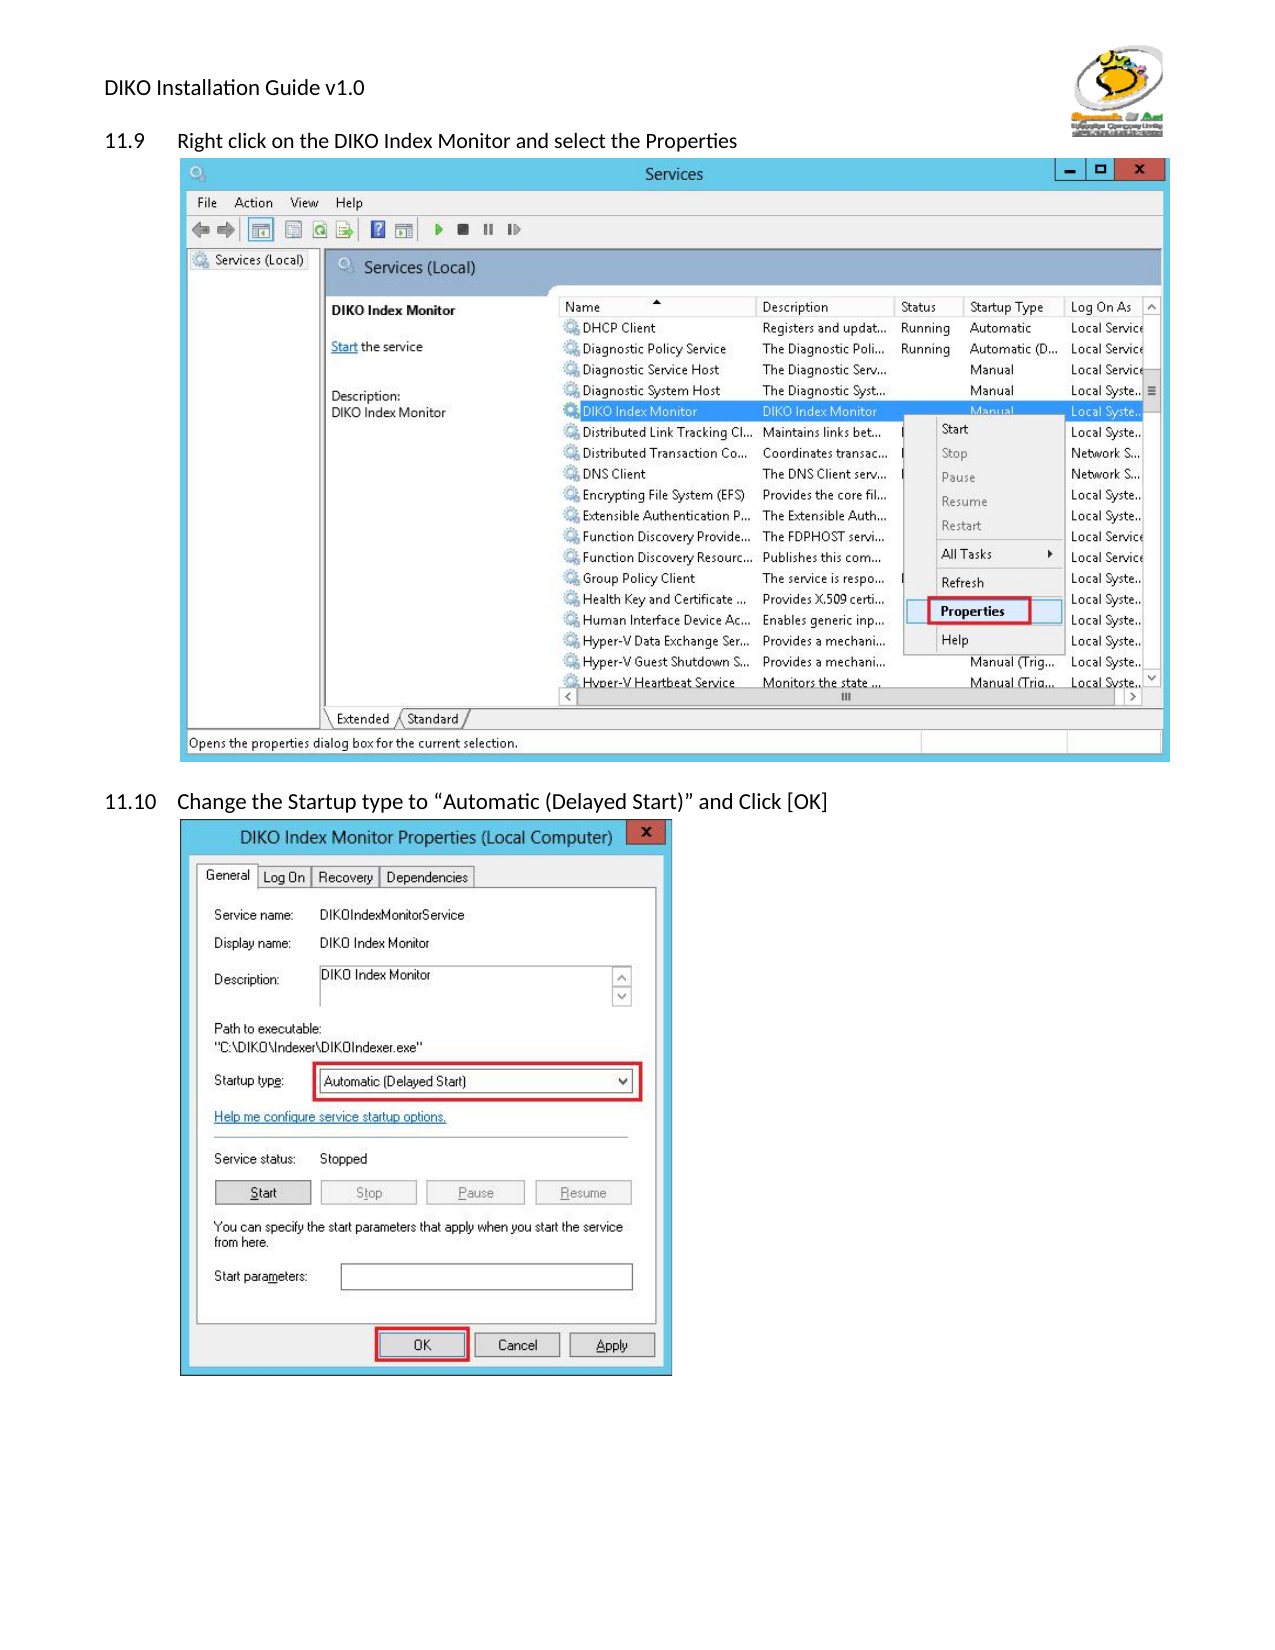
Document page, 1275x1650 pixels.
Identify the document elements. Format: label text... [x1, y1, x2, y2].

picture [180, 158, 1170, 762]
picture [1068, 42, 1163, 137]
picture [180, 819, 673, 1376]
text 11.10 Change the Startup type to “Automatic (Delayed Start)” and Click [OK] [104, 787, 1125, 815]
text 11.9 Right click on the DIKO Index Monitor and select the Properties [104, 126, 1125, 154]
text DIKO Installation Guide v1.0 [104, 73, 1125, 101]
